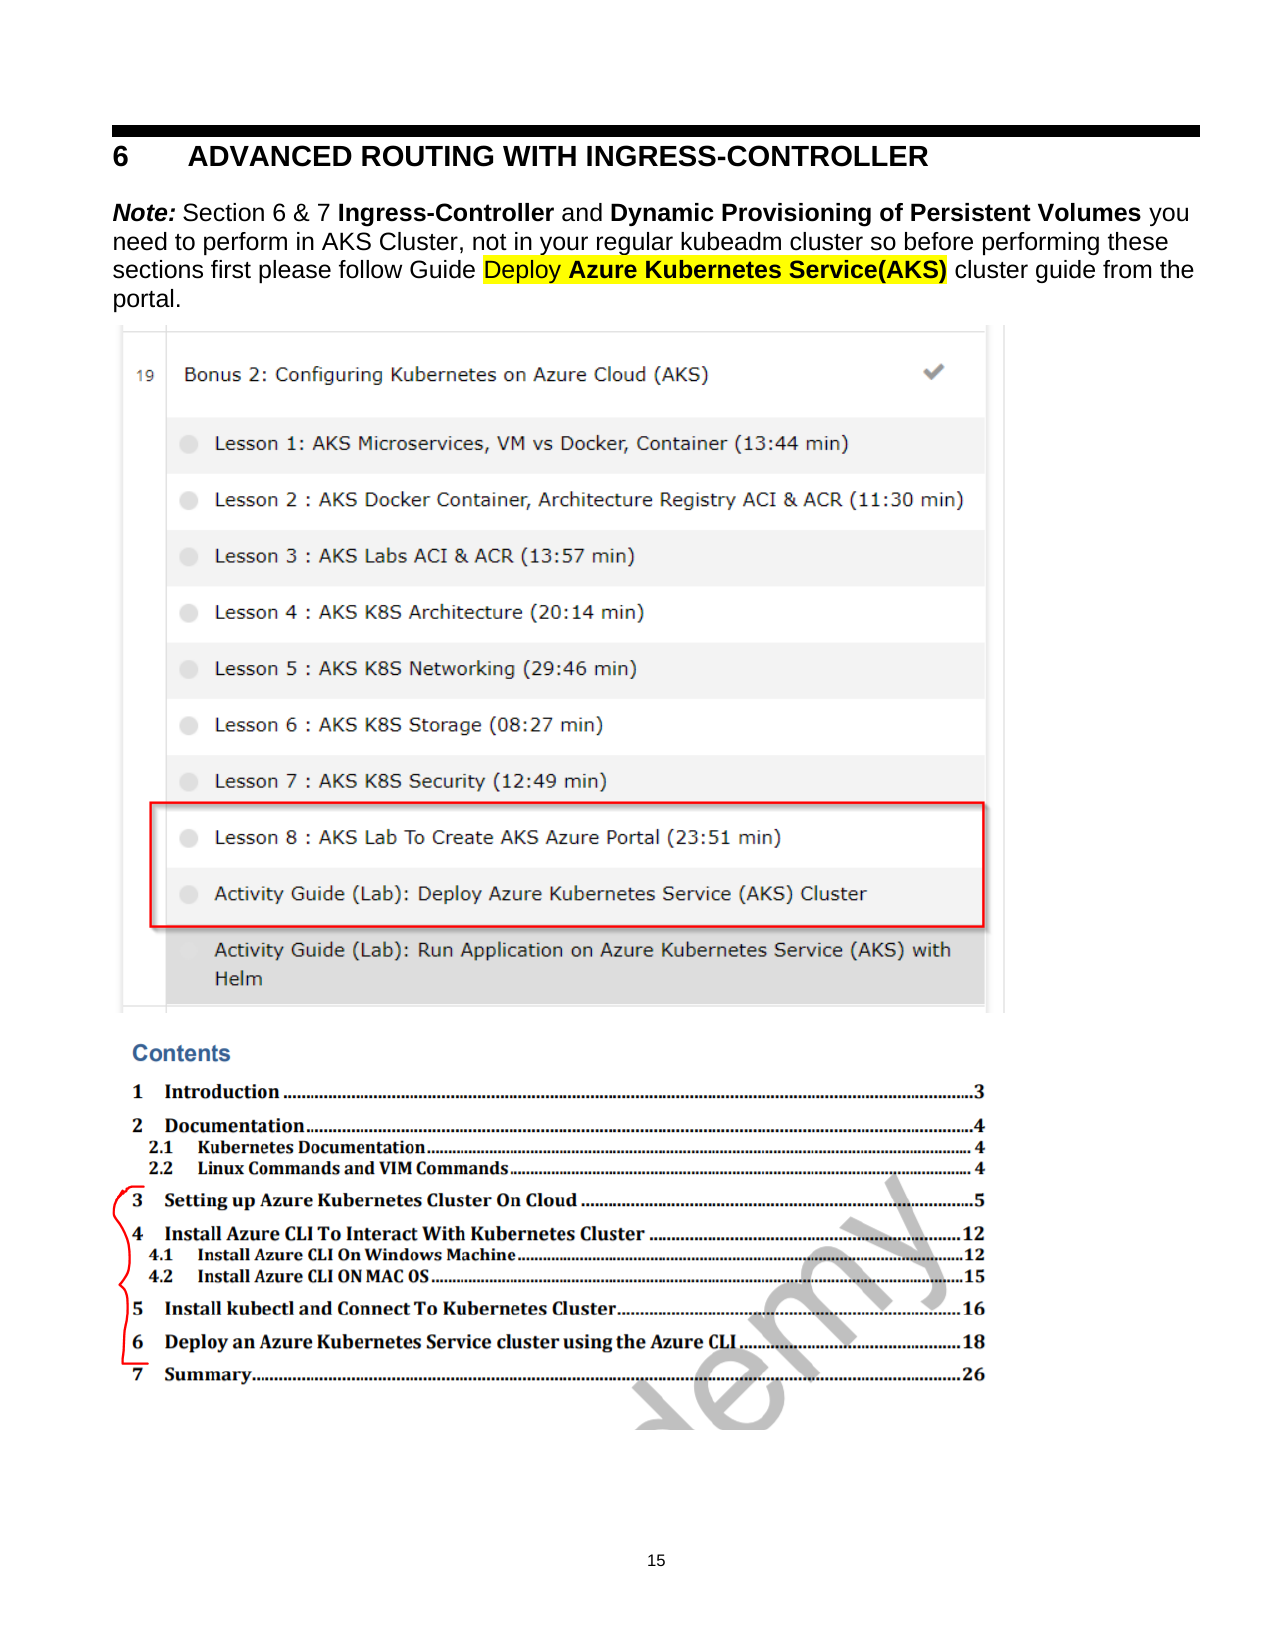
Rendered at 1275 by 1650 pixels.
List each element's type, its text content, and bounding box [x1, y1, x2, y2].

subtitle Advanced Routing with Ingress-Controller [112, 137, 1200, 173]
picture [112, 325, 1006, 1013]
picture [112, 1025, 1013, 1430]
text Note: Section 6 & 7 Ingress-Controller and Dynamic Provisioning of Persistent Volumes you need to perform in AKS Cluster, not in your regular kubeadm cluster so before performing these sections first please follow Guide Deploy Azure Kubernetes Service(AKS) cluster guide from the portal. [112, 198, 1200, 313]
